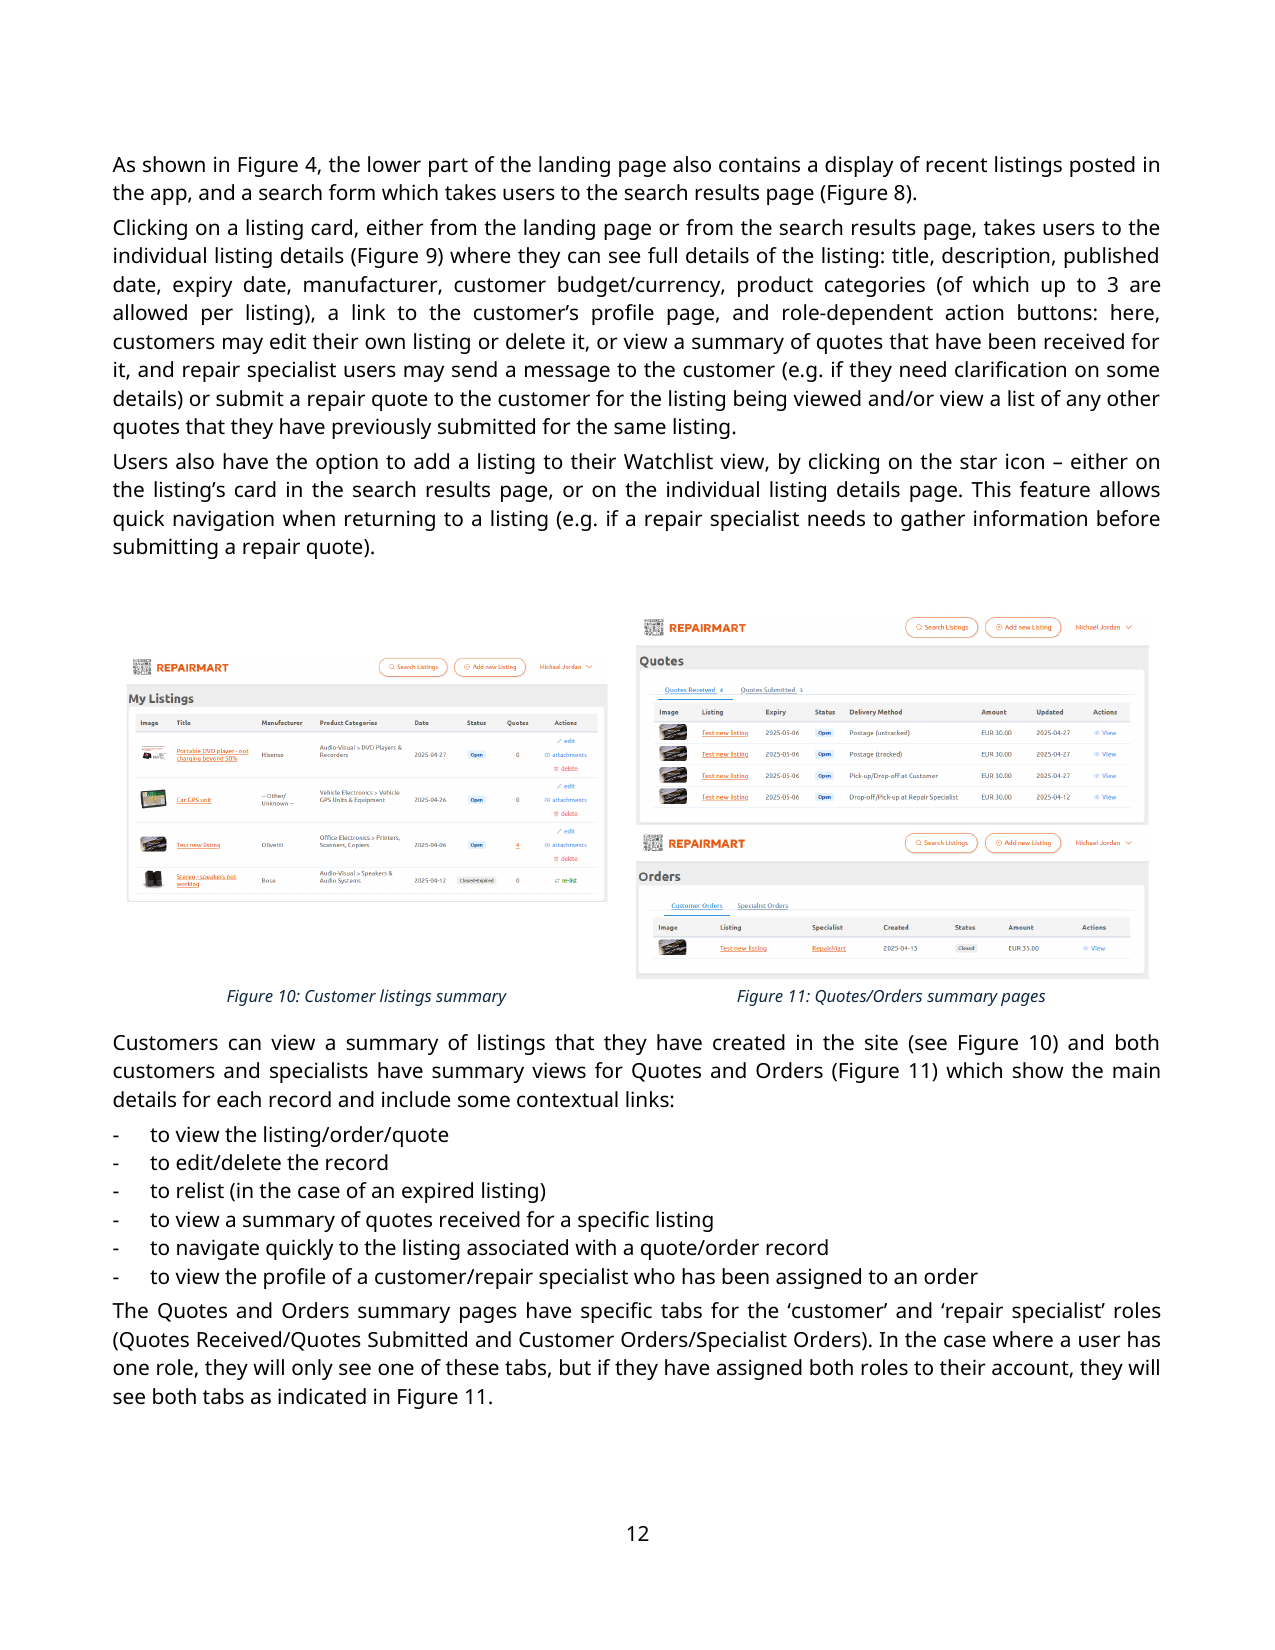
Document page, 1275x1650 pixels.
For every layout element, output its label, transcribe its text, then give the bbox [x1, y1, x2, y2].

table_cell Figure 10: Customer listings summary [113, 985, 622, 1028]
text As shown in Figure 4, the lower part of the landing page also contains a display of recent listings posted in the app, and a search form which takes users to the search results page (Figure 8). [112, 150, 1162, 207]
list to relist (in the case of an expired listing) [112, 1177, 1162, 1205]
list to view a summary of quotes received for a specific listing [112, 1205, 1162, 1233]
text Users also have the option to add a listing to their Watchlist view, by clicking on the star icon – either on the listing’s card in the search results page, or on the individual listing details page. This feature allows quick navigation when returning to a listing (e.g. if a repair specialist needs to gather information before submitting a repair quote). [112, 447, 1162, 561]
list to view the profile of a customer/repair specialist who has been assigned to an order [112, 1262, 1162, 1290]
list to edit/delete the record [112, 1148, 1162, 1177]
picture [635, 830, 1149, 979]
list to navigate quickly to the listing associated with a quote/order record [112, 1233, 1162, 1262]
picture [635, 614, 1149, 825]
text The Quotes and Orders summary pages have specific tabs for the ‘customer’ and ‘repair specialist’ roles (Quotes Received/Quotes Submitted and Customer Orders/Specialist Orders). In the case where a user has one role, they will only see one of these tabs, but if they have assigned both roles to their account, they will see both tabs as indicated in Figure 11. [112, 1297, 1162, 1410]
text Clicking on a listing card, either from the landing page or from the search results page, takes users to the individual listing details (Figure 9) where they can see full details of the listing: title, description, published date, expiry date, manufacturer, customer budget/currency, product categories (of which up to 3 are allowed per listing), a link to the customer’s profile page, and role-dependent action buttons: here, customers may edit their own listing or delete it, or view a summary of quotes that have been received for it, and repair specialist users may send a message to the customer (e.g. if they need clarification on some details) or submit a repair quote to the customer for the listing being viewed and/or view a list of any other quotes that they have previously submitted for the same listing. [112, 213, 1162, 441]
list to view the listing/order/quote [112, 1120, 1162, 1148]
table_header [113, 567, 622, 984]
table_header [622, 567, 1162, 984]
table_cell Figure 11: Quotes/Orders summary pages [622, 985, 1162, 1028]
picture [126, 655, 608, 902]
text Customers can view a summary of listings that they have created in the site (see Figure 10) and both customers and specialists have summary views for Quotes and Orders (Figure 11) which show the main details for each record and include some contextual links: [112, 1028, 1162, 1113]
